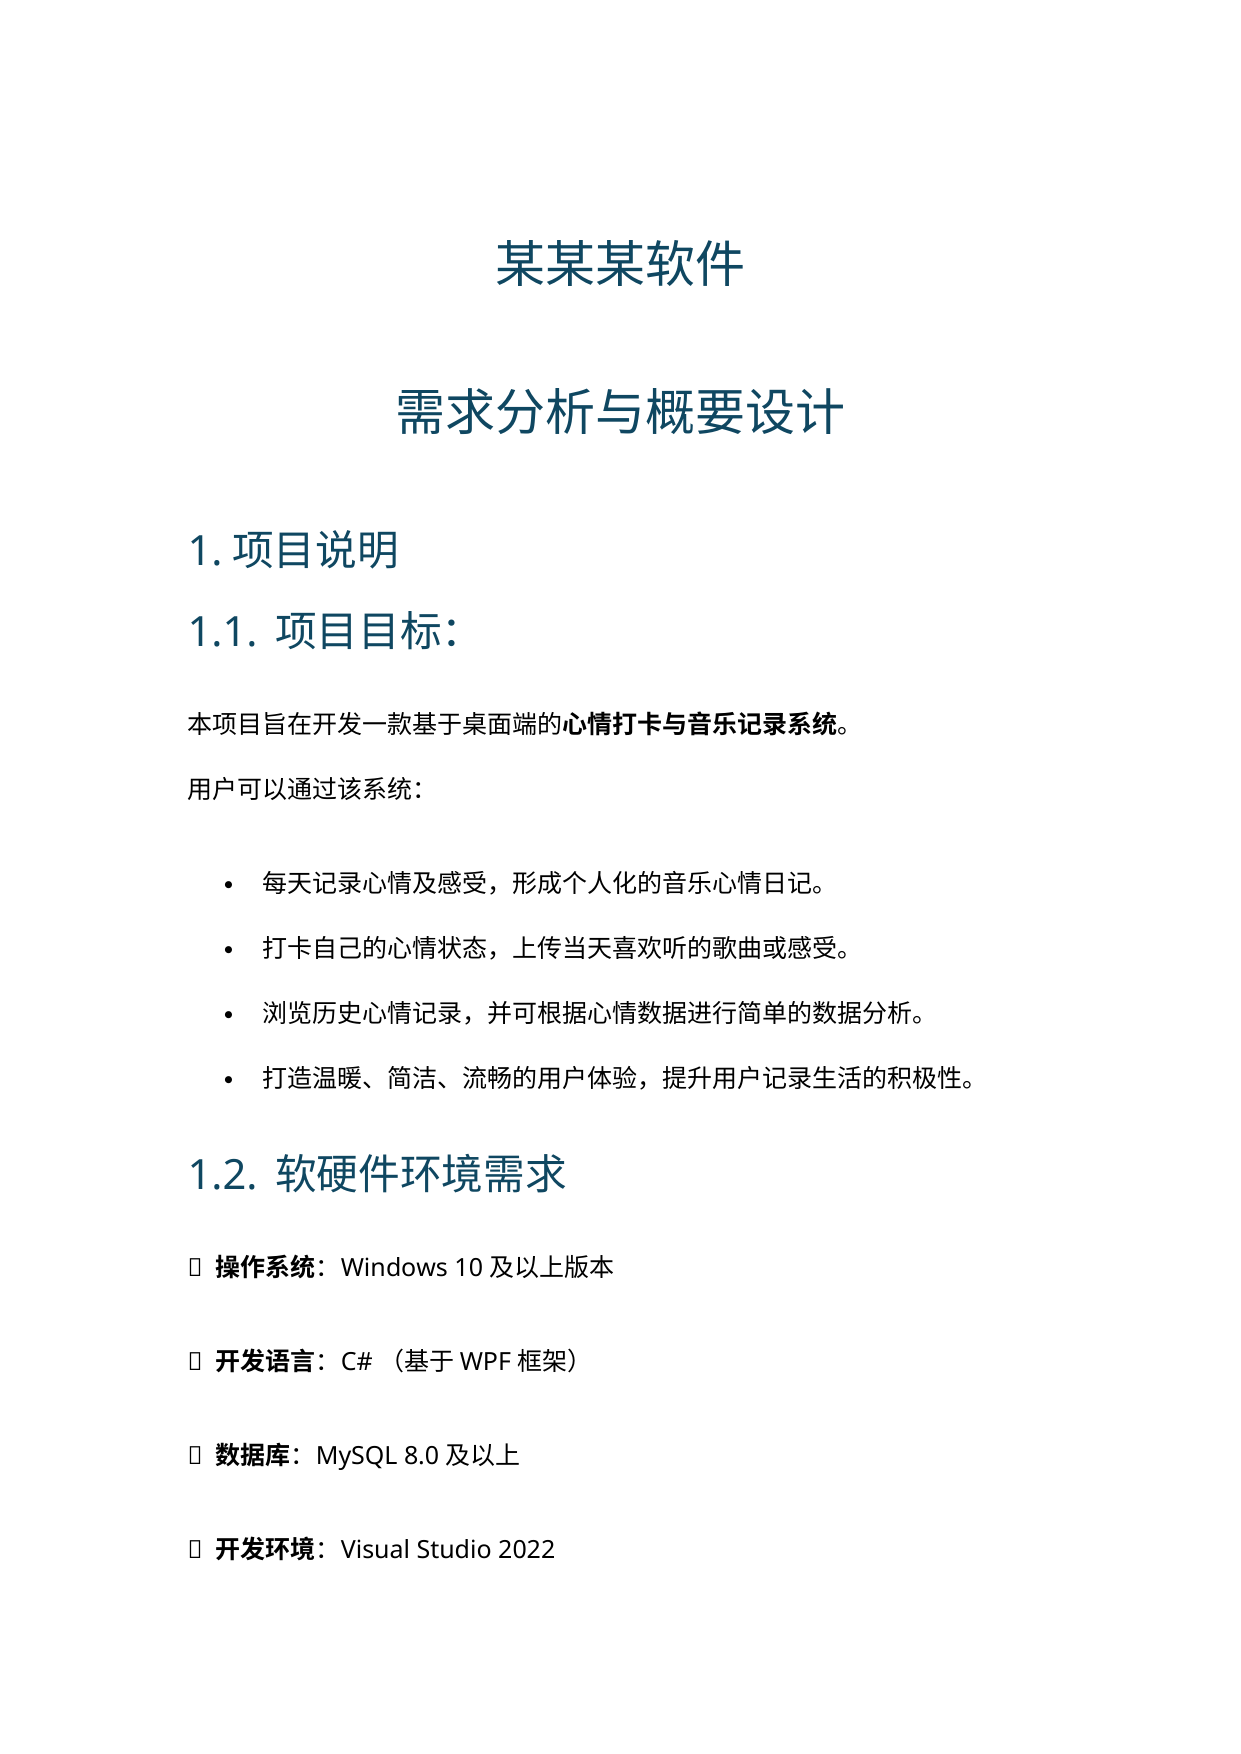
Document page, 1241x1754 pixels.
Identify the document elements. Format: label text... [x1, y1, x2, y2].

list 每天记录心情及感受，形成个人化的音乐心情日记。 [225, 849, 1053, 914]
subtitle 项目说明 [187, 514, 1053, 579]
text  数据库：MySQL 8.0 及以上 [187, 1421, 1053, 1486]
text  开发环境：Visual Studio 2022 [187, 1515, 1053, 1580]
text 本项目旨在开发一款基于桌面端的心情打卡与音乐记录系统。 用户可以通过该系统： [187, 690, 1053, 820]
subtitle 项目目标： [187, 596, 1053, 661]
list 打造温暖、简洁、流畅的用户体验，提升用户记录生活的积极性。 [225, 1044, 1053, 1109]
text  开发语言：C# （基于 WPF 框架） [187, 1327, 1053, 1392]
list 浏览历史心情记录，并可根据心情数据进行简单的数据分析。 [225, 979, 1053, 1044]
subtitle 需求分析与概要设计 [187, 359, 1053, 457]
subtitle 某某某软件 [187, 212, 1053, 309]
text  操作系统：Windows 10 及以上版本 [187, 1233, 1053, 1298]
subtitle 软硬件环境需求 [187, 1139, 1053, 1204]
list 打卡自己的心情状态，上传当天喜欢听的歌曲或感受。 [225, 914, 1053, 979]
